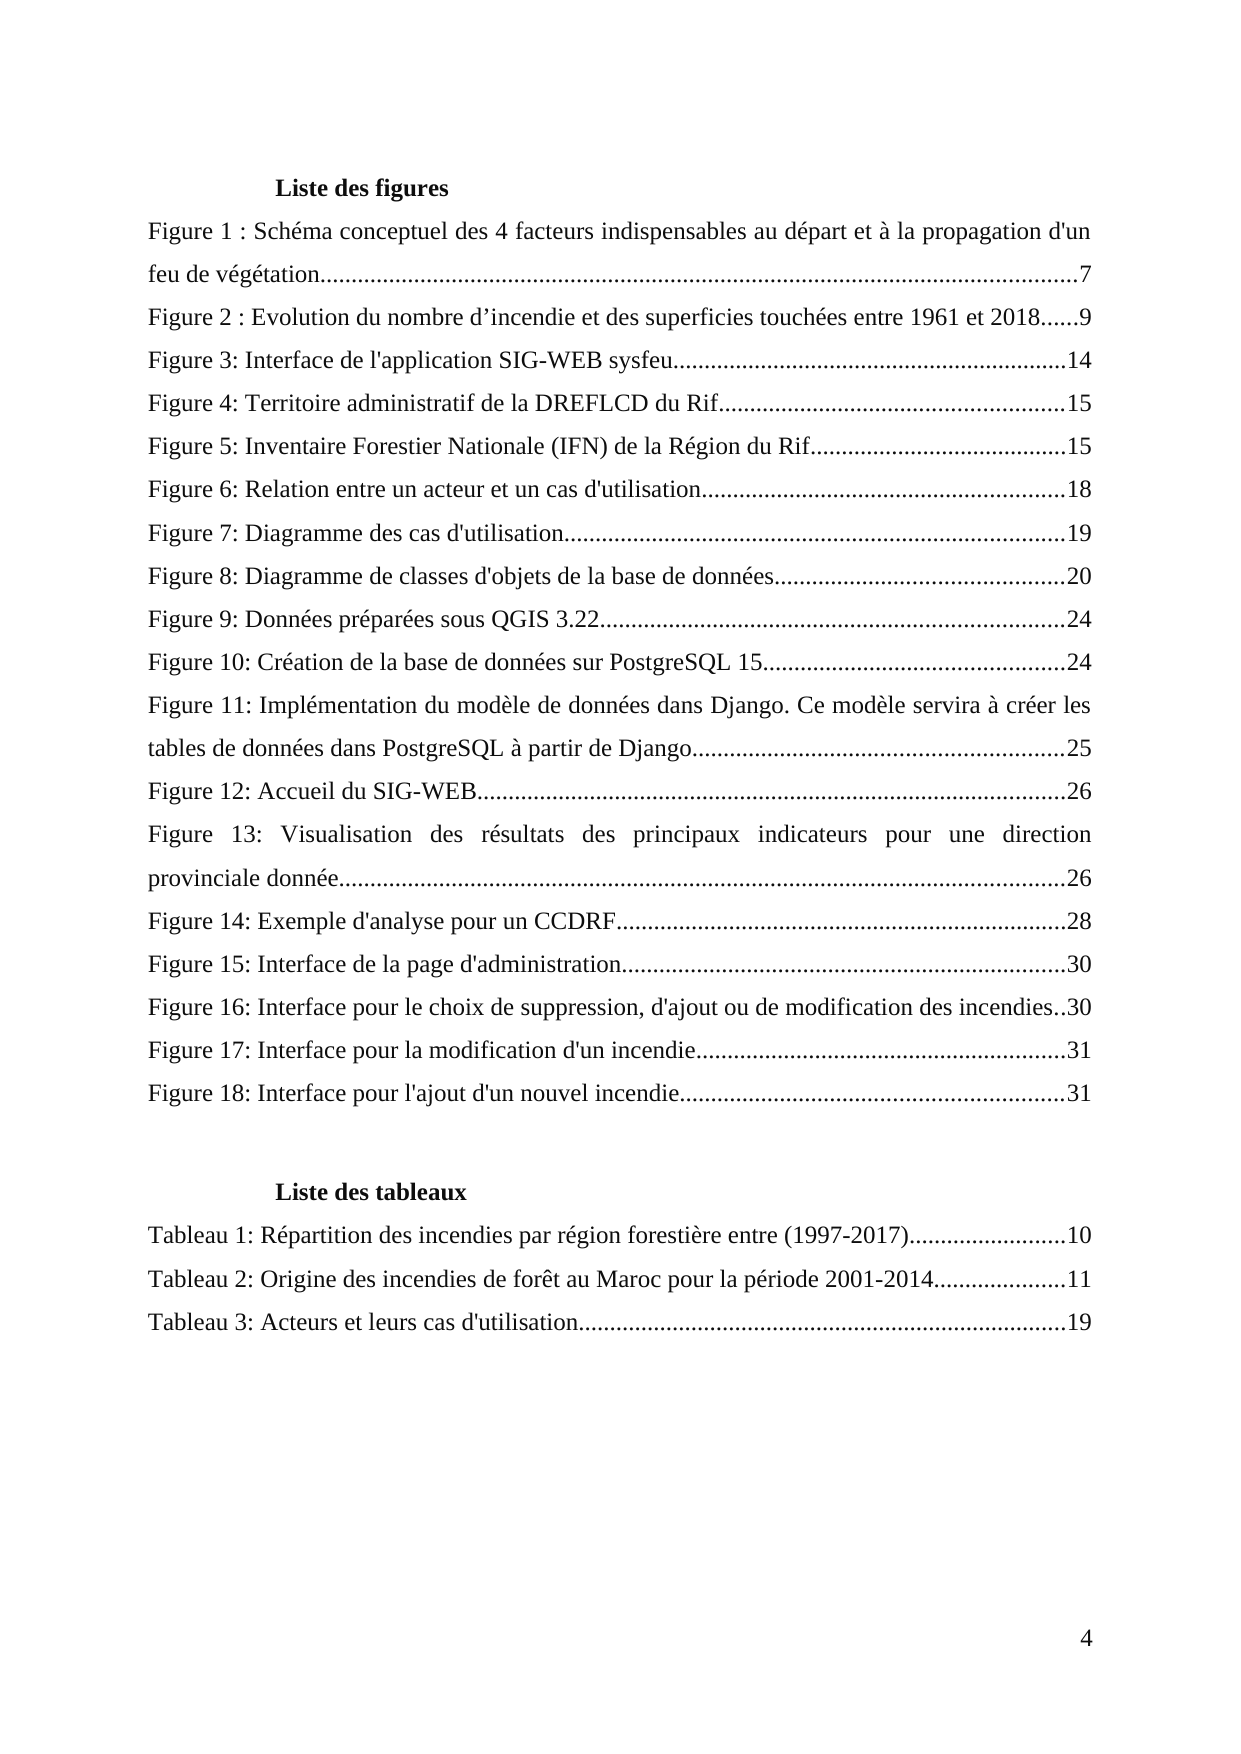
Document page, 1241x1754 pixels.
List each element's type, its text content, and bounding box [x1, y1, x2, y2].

text Figure 16: Interface pour le choix de suppression, d'ajout ou de modification des incendies 30 [148, 992, 1093, 1021]
subtitle Liste des tableaux [275, 1177, 1093, 1206]
text Tableau 3: Acteurs et leurs cas d'utilisation 19 [148, 1307, 1093, 1336]
text Figure 1 : Schéma conceptuel des 4 facteurs indispensables au départ et à la propagation d'un feu de végétation 7 [148, 216, 1093, 288]
text Figure 18: Interface pour l'ajout d'un nouvel incendie 31 [148, 1078, 1093, 1107]
text Figure 11: Implémentation du modèle de données dans Django. Ce modèle servira à créer les tables de données dans PostgreSQL à partir de Django 25 [148, 690, 1093, 762]
text Figure 15: Interface de la page d'administration 30 [148, 949, 1093, 978]
subtitle Liste des figures [275, 173, 1093, 201]
text Figure 14: Exemple d'analyse pour un CCDRF 28 [148, 906, 1093, 934]
text Figure 17: Interface pour la modification d'un incendie 31 [148, 1035, 1093, 1064]
text Tableau 2: Origine des incendies de forêt au Maroc pour la période 2001-2014 11 [148, 1264, 1093, 1292]
text Figure 13: Visualisation des résultats des principaux indicateurs pour une direction provinciale donnée 26 [148, 819, 1093, 891]
text Tableau 1: Répartition des incendies par région forestière entre (1997-2017) 10 [148, 1221, 1093, 1249]
text Figure 6: Relation entre un acteur et un cas d'utilisation 18 [148, 474, 1093, 503]
text Figure 9: Données préparées sous QGIS 3.22 24 [148, 604, 1093, 633]
text Figure 8: Diagramme de classes d'objets de la base de données 20 [148, 561, 1093, 589]
text Figure 5: Inventaire Forestier Nationale (IFN) de la Région du Rif 15 [148, 431, 1093, 460]
text Figure 4: Territoire administratif de la DREFLCD du Rif 15 [148, 388, 1093, 417]
text Figure 7: Diagramme des cas d'utilisation 19 [148, 518, 1093, 546]
text Figure 3: Interface de l'application SIG-WEB sysfeu 14 [148, 345, 1093, 374]
text Figure 10: Création de la base de données sur PostgreSQL 15 24 [148, 647, 1093, 676]
text Figure 2 : Evolution du nombre d’incendie et des superficies touchées entre 1961 et 2018 9 [148, 302, 1093, 331]
text Figure 12: Accueil du SIG-WEB 26 [148, 776, 1093, 805]
